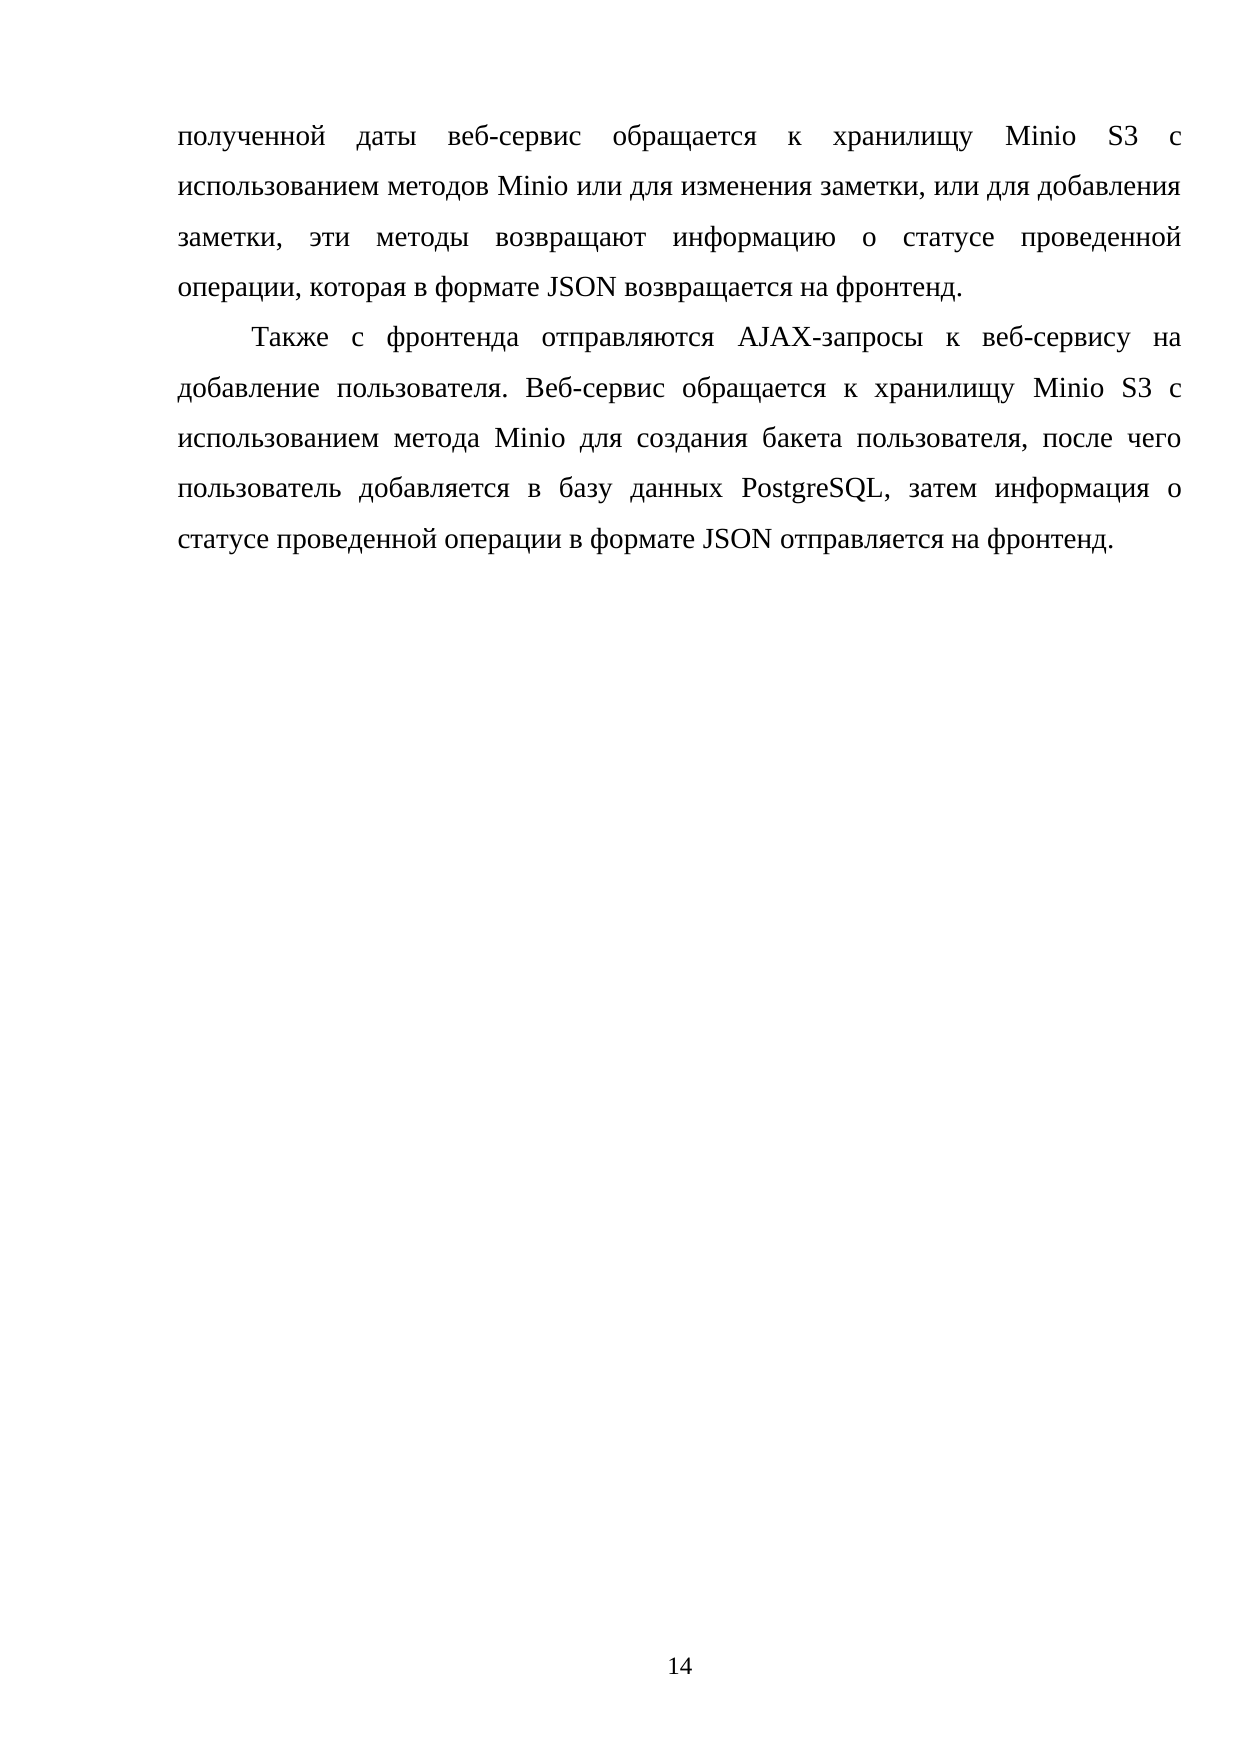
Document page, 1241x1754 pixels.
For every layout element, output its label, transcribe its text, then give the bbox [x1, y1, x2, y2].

text Также с фронтенда отправляются AJAX-запросы к веб-сервису на добавление пользователя. Веб-сервис обращается к хранилищу Minio S3 с использованием метода Minio для создания бакета пользователя, после чего пользователь добавляется в базу данных PostgreSQL, затем информация о статусе проведенной операции в формате JSON отправляется на фронтенд. [177, 319, 1182, 554]
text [177, 118, 1182, 303]
